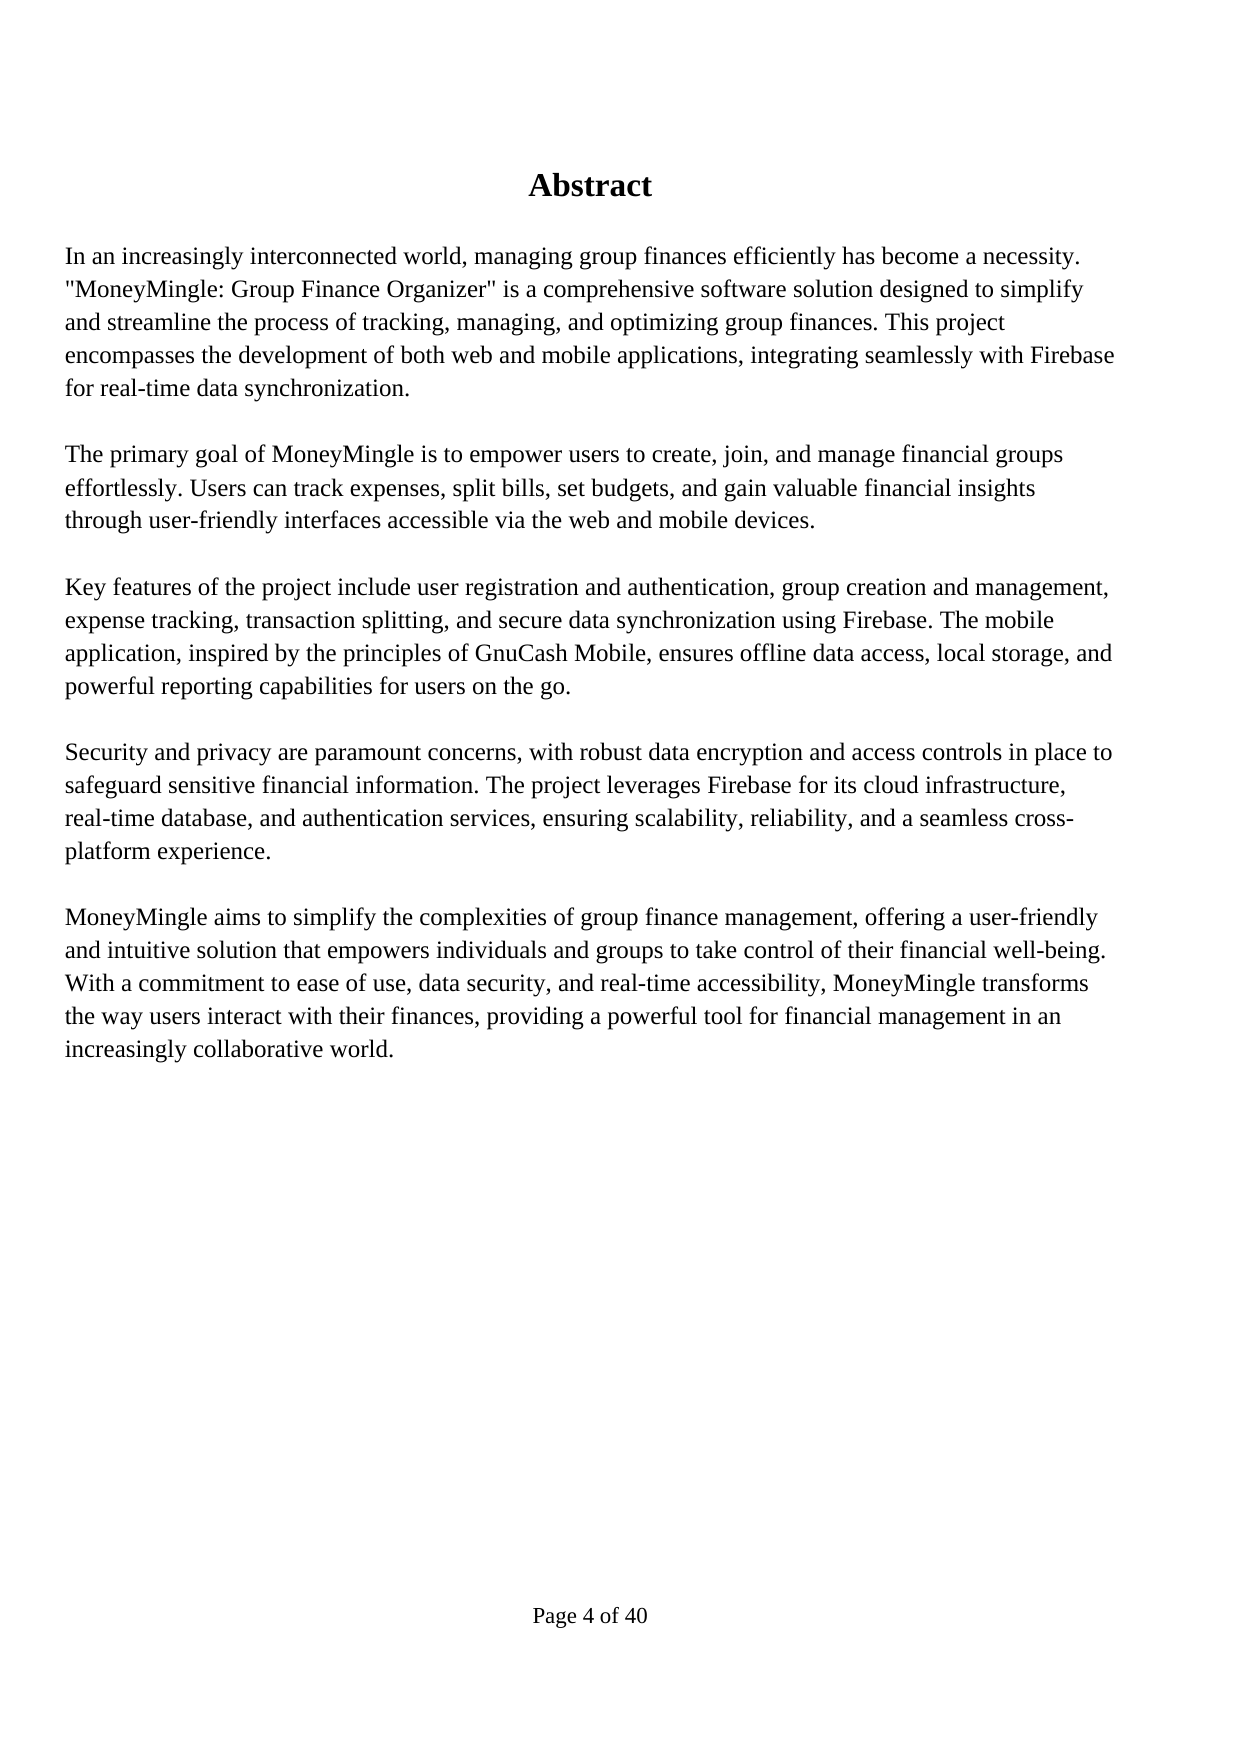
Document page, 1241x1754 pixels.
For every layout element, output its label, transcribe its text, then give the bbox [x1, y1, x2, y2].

text Abstract [64, 165, 1115, 203]
text The primary goal of MoneyMingle is to empower users to create, join, and manage financial groups effortlessly. Users can track expenses, split bills, set budgets, and gain valuable financial insights through user-friendly interfaces accessible via the web and mobile devices. [64, 439, 1115, 534]
text Security and privacy are paramount concerns, with robust data encryption and access controls in place to safeguard sensitive financial information. The project leverages Firebase for its cloud infrastructure, real-time database, and authentication services, ensuring scalability, reliability, and a seamless cross-platform experience. [64, 737, 1115, 864]
text In an increasingly interconnected world, managing group finances efficiently has become a necessity. "MoneyMingle: Group Finance Organizer" is a comprehensive software solution designed to simplify and streamline the process of tracking, managing, and optimizing group finances. This project encompasses the development of both web and mobile applications, integrating seamlessly with Firebase for real-time data synchronization. [64, 241, 1115, 402]
text Key features of the project include user registration and authentication, group creation and management, expense tracking, transaction splitting, and secure data synchronization using Firebase. The mobile application, inspired by the principles of GnuCash Mobile, ensures offline data access, local storage, and powerful reporting capabilities for users on the go. [64, 572, 1115, 699]
text MoneyMingle aims to simplify the complexities of group finance management, offering a user-friendly and intuitive solution that empowers individuals and groups to take control of their financial well-being. With a commitment to ease of use, data security, and real-time accessibility, MoneyMingle transforms the way users interact with their finances, providing a powerful tool for financial management in an increasingly collaborative world. [64, 902, 1115, 1063]
